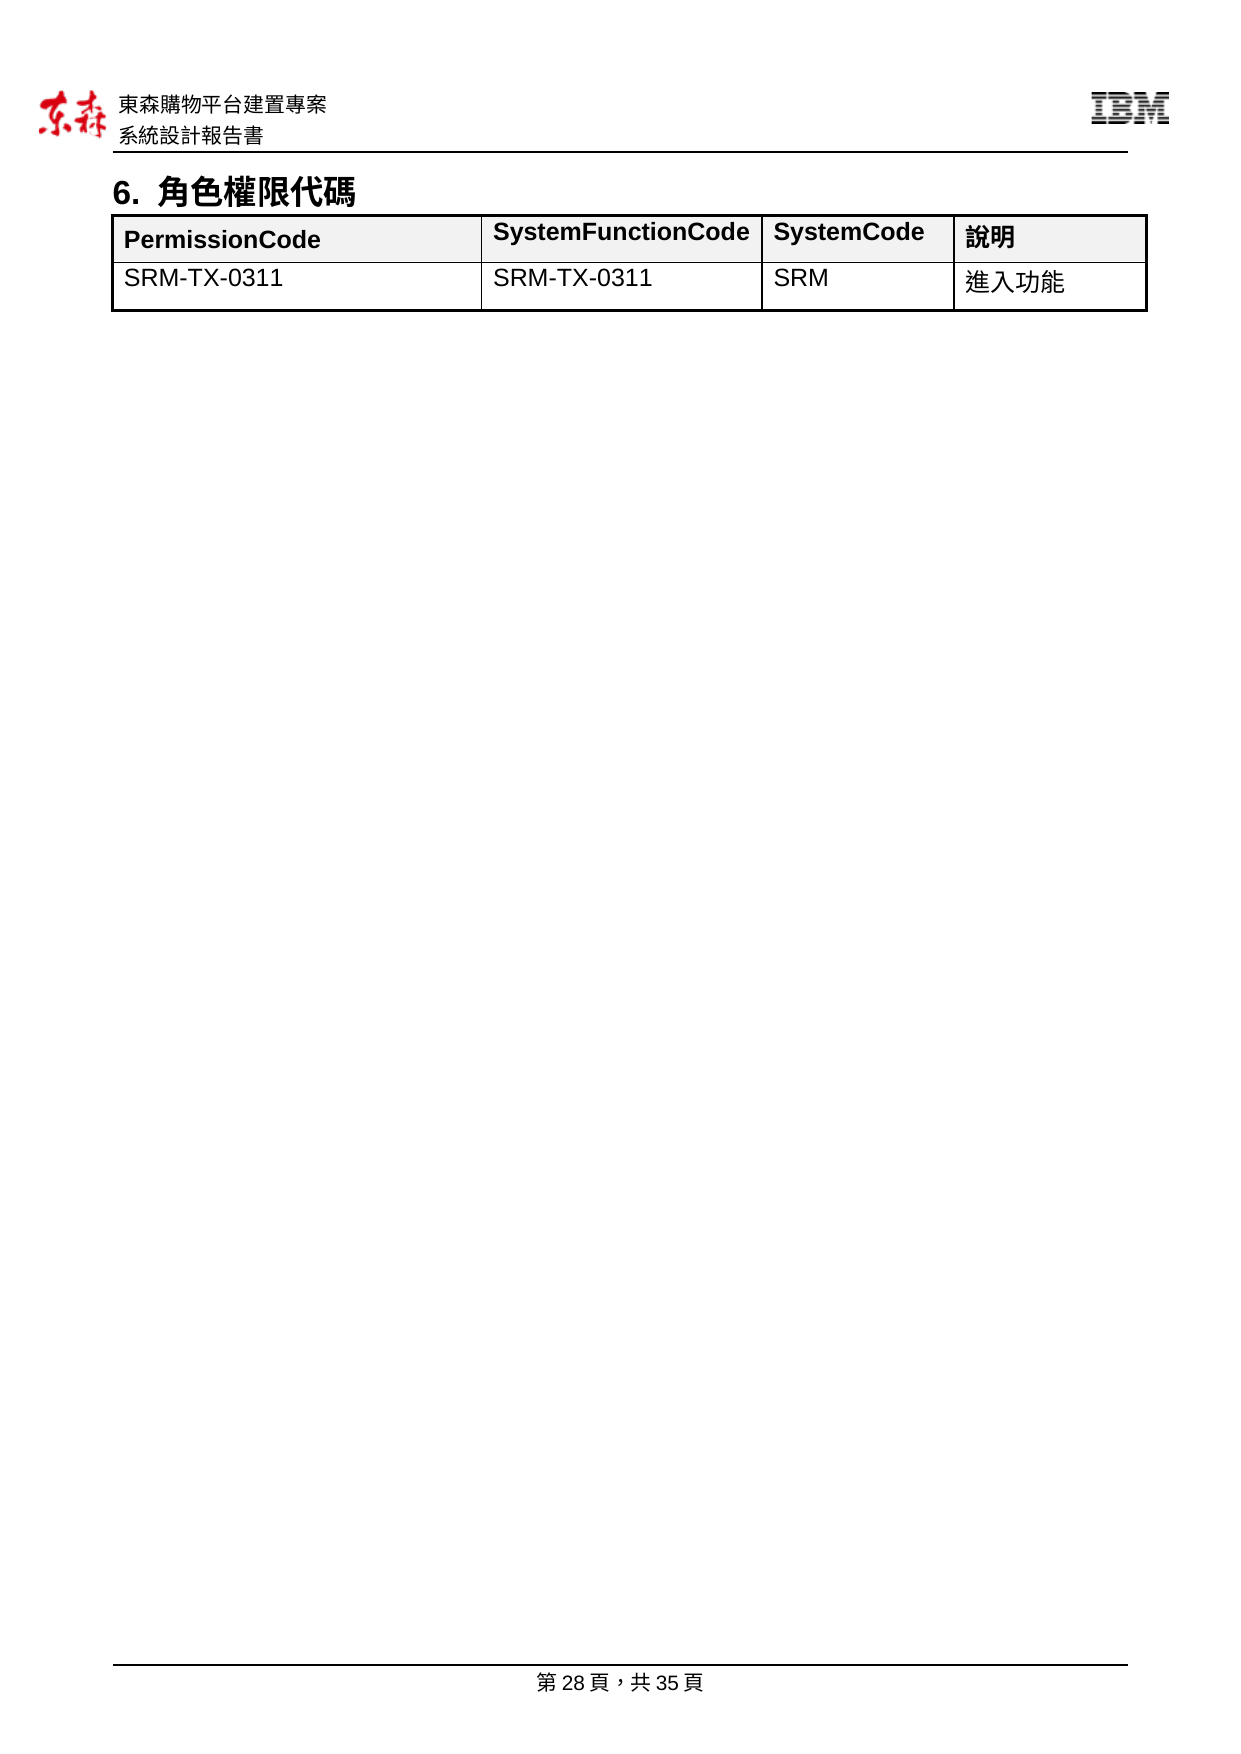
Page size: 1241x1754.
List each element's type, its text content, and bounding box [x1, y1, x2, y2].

table_cell SRM [763, 263, 953, 309]
picture [1091, 92, 1169, 124]
table_cell 進入功能 [955, 263, 1145, 309]
table_header SystemCode [763, 217, 953, 261]
table_header SystemFunctionCode [482, 217, 761, 261]
table_header PermissionCode [114, 217, 481, 261]
table_header 說明 [955, 217, 1145, 261]
table_cell SRM-TX-0311 [114, 263, 481, 309]
table_cell SRM-TX-0311 [482, 263, 761, 309]
picture [38, 90, 107, 139]
subtitle 角色權限代碼 [112, 166, 1128, 214]
